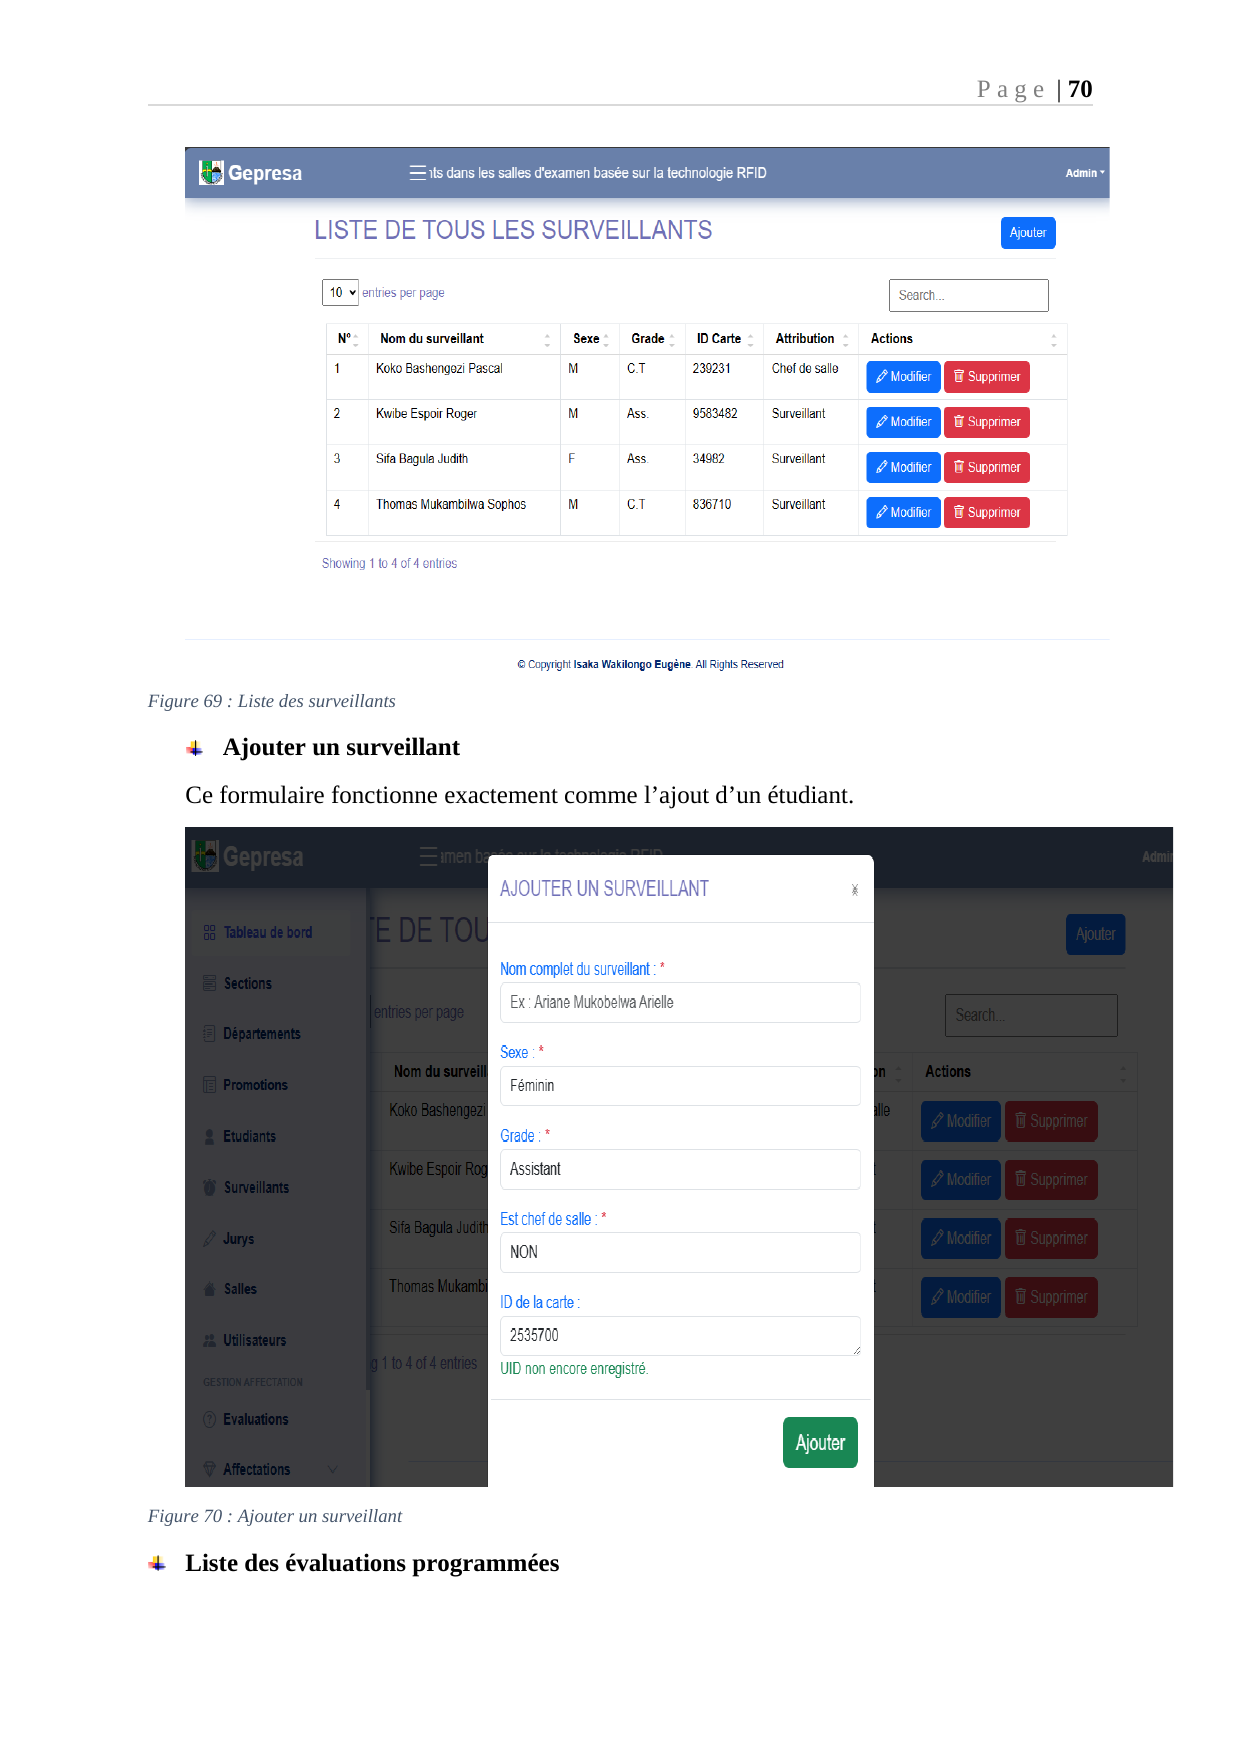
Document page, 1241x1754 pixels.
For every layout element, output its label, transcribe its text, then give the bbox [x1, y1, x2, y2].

picture [185, 147, 1110, 671]
picture [185, 827, 1174, 1487]
text Figure 70 : Ajouter un surveillant [148, 1505, 1093, 1527]
list Liste des évaluations programmées [148, 1548, 1093, 1576]
picture [186, 739, 203, 756]
picture [148, 1554, 166, 1571]
list Ajouter un surveillant [185, 732, 1093, 761]
text Figure 69 : Liste des surveillants [148, 690, 1093, 711]
text Ce formulaire fonctionne exactement comme l’ajout d’un étudiant. [185, 780, 1093, 809]
